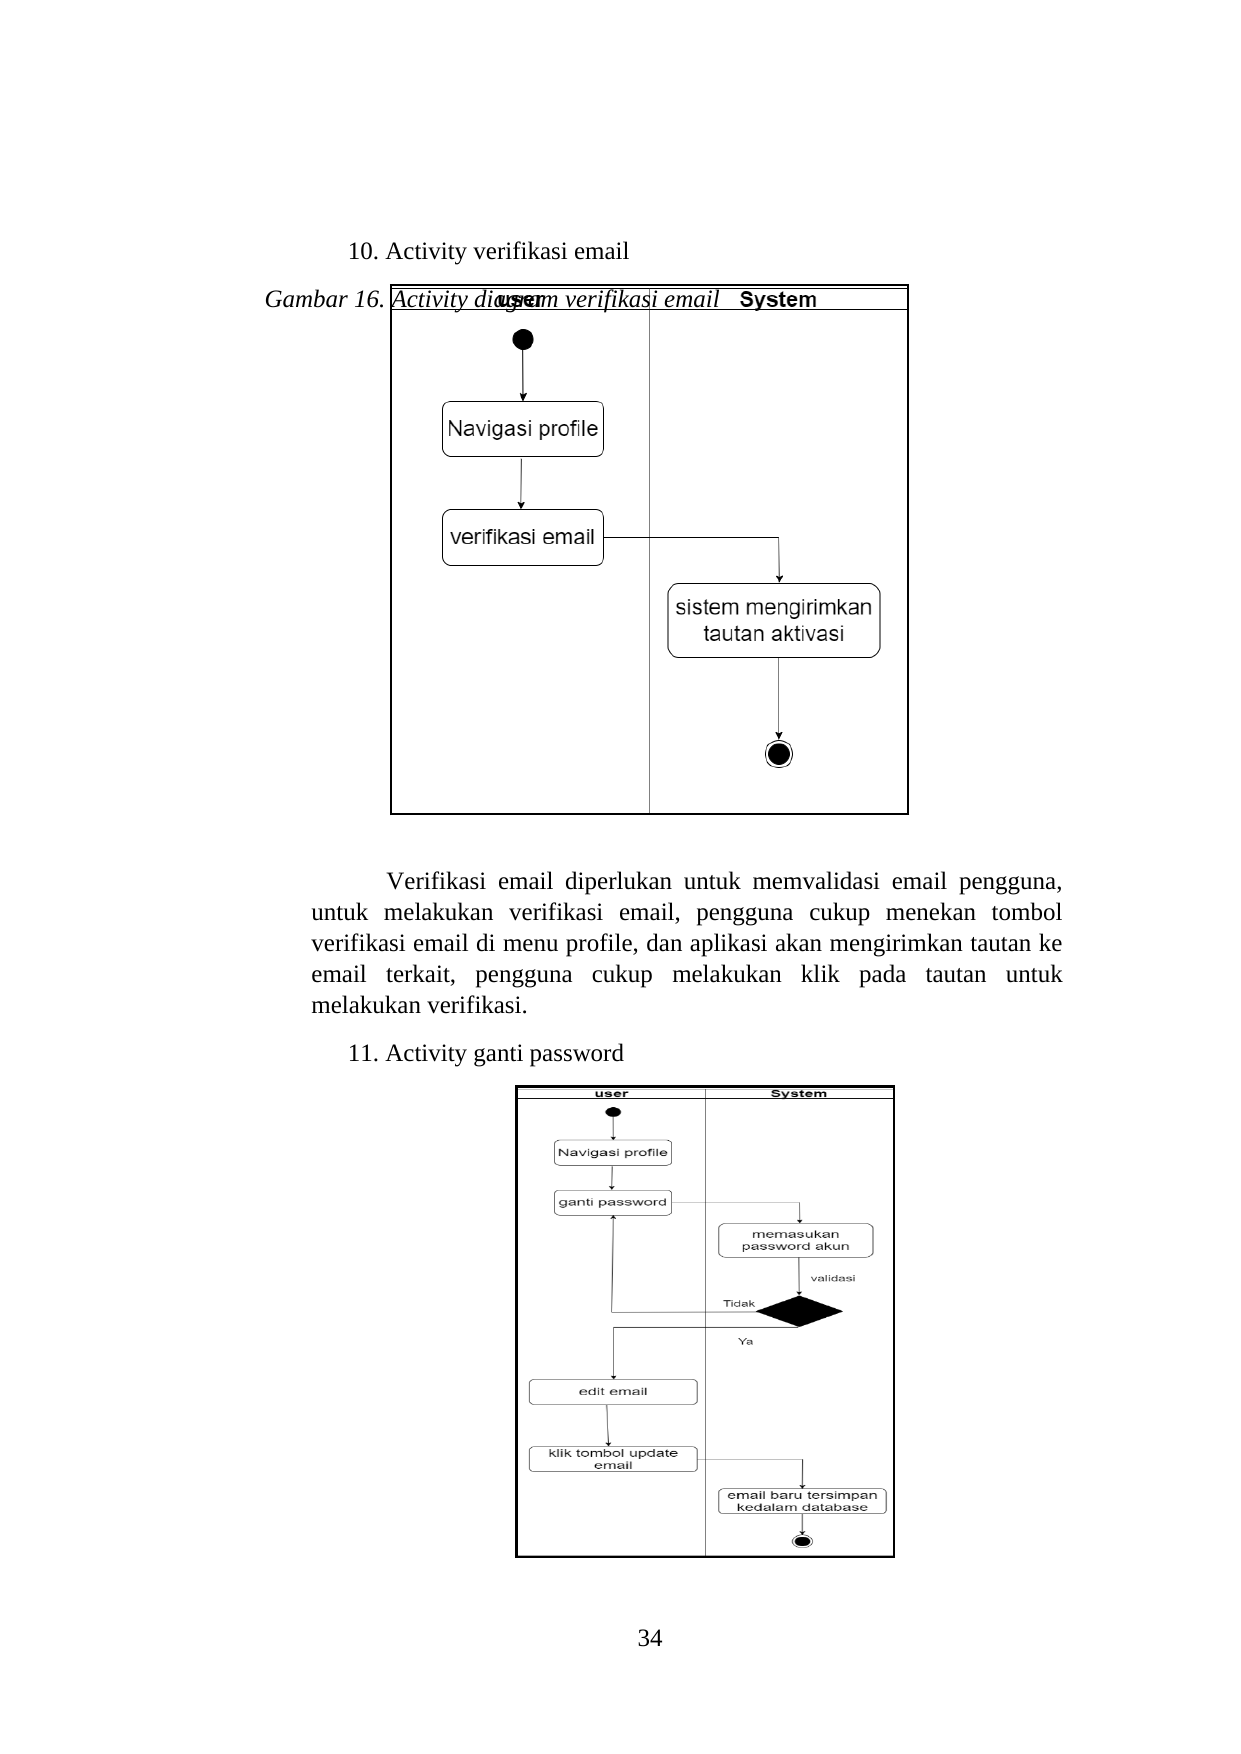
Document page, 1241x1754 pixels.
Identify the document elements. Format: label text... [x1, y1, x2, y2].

subtitle Activity ganti password [348, 1038, 1063, 1066]
subtitle Activity verifikasi email [348, 236, 1063, 265]
picture [518, 1088, 893, 1556]
picture [392, 286, 907, 813]
subtitle Verifikasi email diperlukan untuk memvalidasi email pengguna, untuk melakukan verifikasi email, pengguna cukup menekan tombol verifikasi email di menu profile, dan aplikasi akan mengirimkan tautan ke email terkait, pengguna cukup melakukan klik pada tautan untuk melakukan verifikasi. [311, 866, 1063, 1019]
